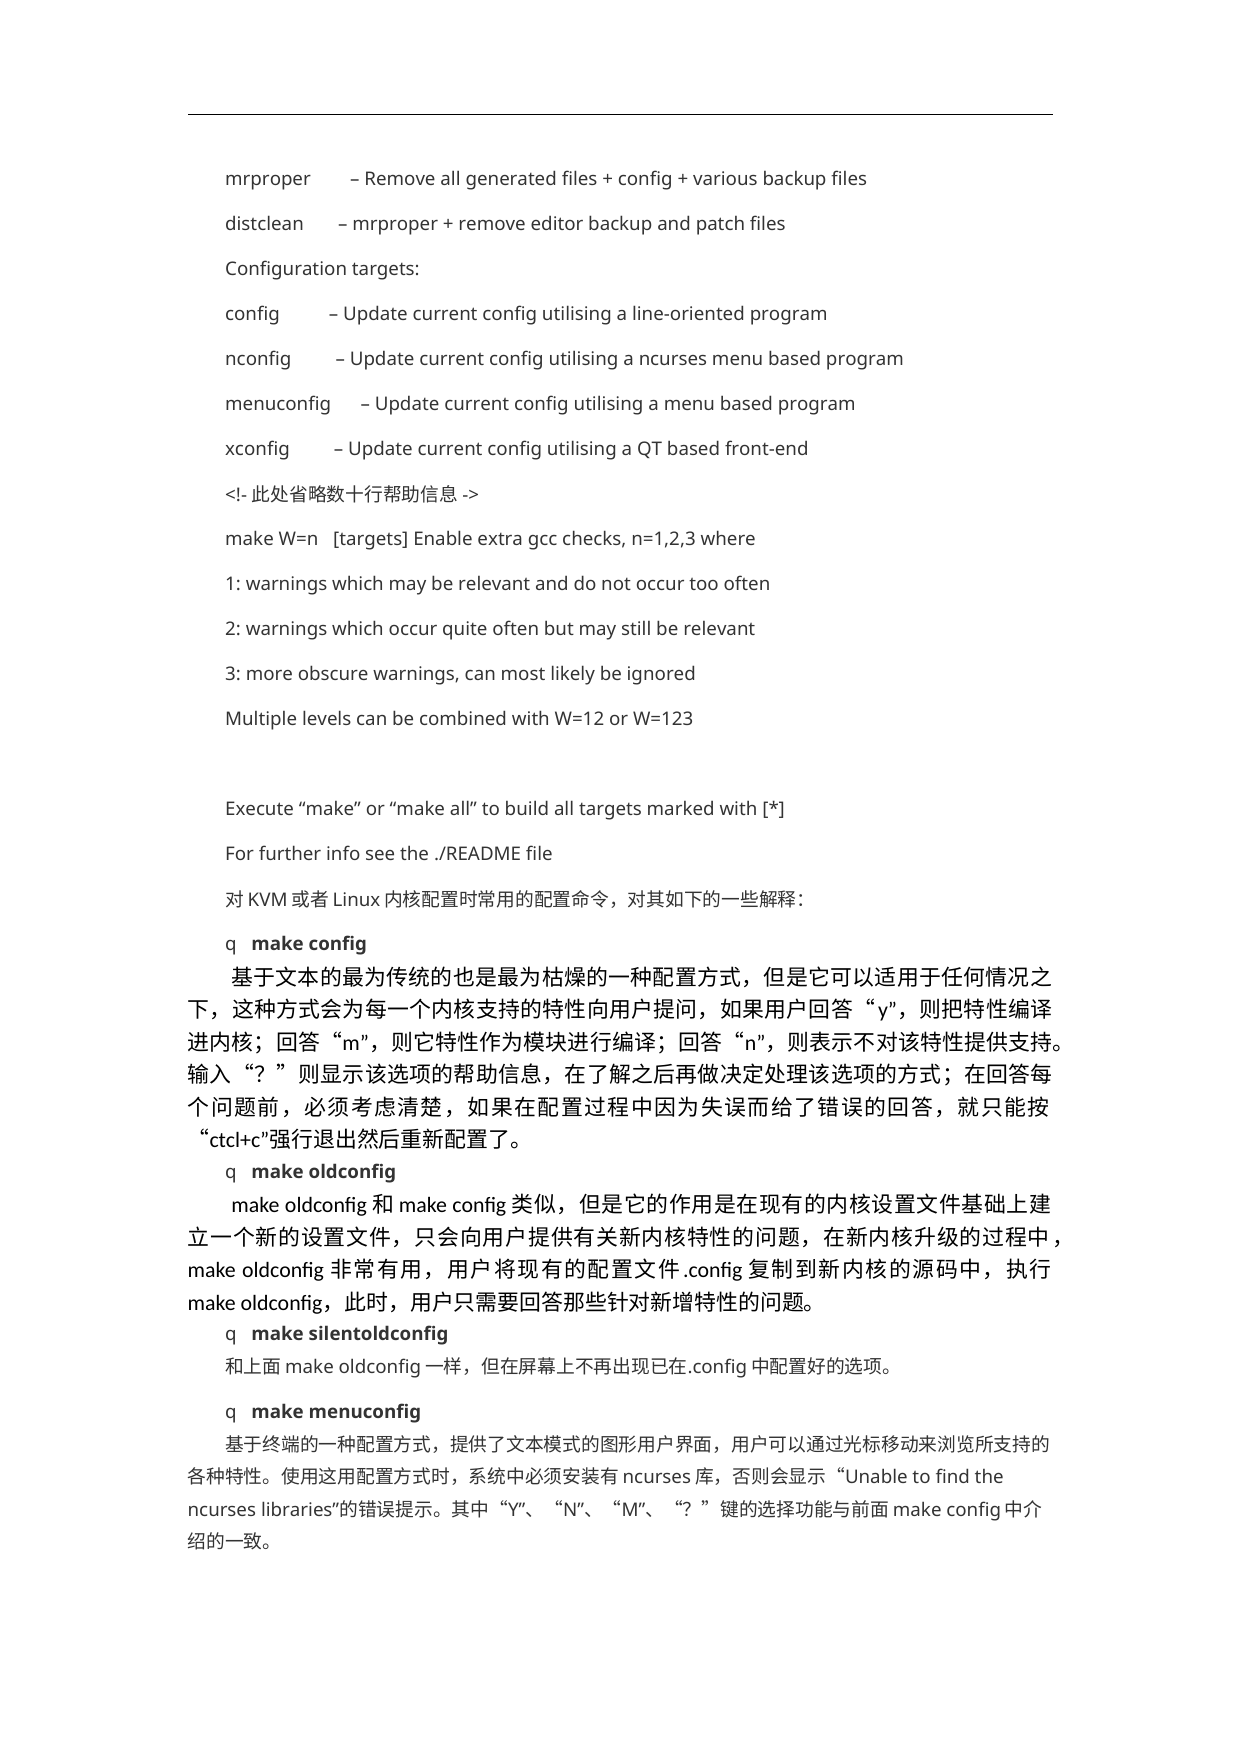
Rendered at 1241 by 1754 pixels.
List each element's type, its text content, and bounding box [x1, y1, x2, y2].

text mrproper – Remove all generated files + config + various backup files [187, 162, 1053, 194]
text <!- 此处省略数十行帮助信息 -> [187, 477, 1053, 509]
text menuconfig – Update current config utilising a menu based program [187, 387, 1053, 419]
text Multiple levels can be combined with W=12 or W=123 [187, 702, 1053, 734]
text 基于文本的最为传统的也是最为枯燥的一种配置方式，但是它可以适用于任何情况之下，这种方式会为每一个内核支持的特性向用户提问，如果用户回答“y”，则把特性编译进内核；回答“m”，则它特性作为模块进行编译；回答“n”，则表示不对该特性提供支持。输入“？”则显示该选项的帮助信息，在了解之后再做决定处理该选项的方式；在回答每个问题前，必须考虑清楚，如果在配置过程中因为失误而给了错误的回答，就只能按“ctcl+c”强行退出然后重新配置了。 [187, 959, 1053, 1154]
text make W=n [targets] Enable extra gcc checks, n=1,2,3 where [187, 522, 1053, 554]
text 和上面make oldconfig一样，但在屏幕上不再出现已在.config中配置好的选项。 [187, 1349, 1053, 1382]
text xconfig – Update current config utilising a QT based front-end [187, 432, 1053, 464]
text q make silentoldconfig [187, 1317, 1053, 1349]
text config – Update current config utilising a line-oriented program [187, 297, 1053, 329]
text q make config [187, 927, 1053, 959]
text 对KVM或者Linux内核配置时常用的配置命令，对其如下的一些解释： [187, 882, 1053, 914]
text 2: warnings which occur quite often but may still be relevant [187, 612, 1053, 644]
text distclean – mrproper + remove editor backup and patch files [187, 207, 1053, 239]
text For further info see the ./README file [187, 837, 1053, 869]
text q make menuconfig [187, 1394, 1053, 1427]
text 1: warnings which may be relevant and do not occur too often [187, 567, 1053, 599]
text 基于终端的一种配置方式，提供了文本模式的图形用户界面，用户可以通过光标移动来浏览所支持的各种特性。使用这用配置方式时，系统中必须安装有ncurses库，否则会显示“Unable to find the ncurses libraries”的错误提示。其中“Y”、“N”、“M”、“？”键的选择功能与前面make config中介绍的一致。 [187, 1427, 1053, 1557]
text Execute “make” or “make all” to build all targets marked with [*] [187, 792, 1053, 824]
text q make oldconfig [187, 1154, 1053, 1187]
text Configuration targets: [187, 252, 1053, 284]
text 3: more obscure warnings, can most likely be ignored [187, 657, 1053, 689]
text nconfig – Update current config utilising a ncurses menu based program [187, 342, 1053, 374]
text make oldconfig和make config类似，但是它的作用是在现有的内核设置文件基础上建立一个新的设置文件，只会向用户提供有关新内核特性的问题，在新内核升级的过程中，make oldconfig非常有用，用户将现有的配置文件.config复制到新内核的源码中，执行make oldconfig，此时，用户只需要回答那些针对新增特性的问题。 [187, 1187, 1053, 1317]
